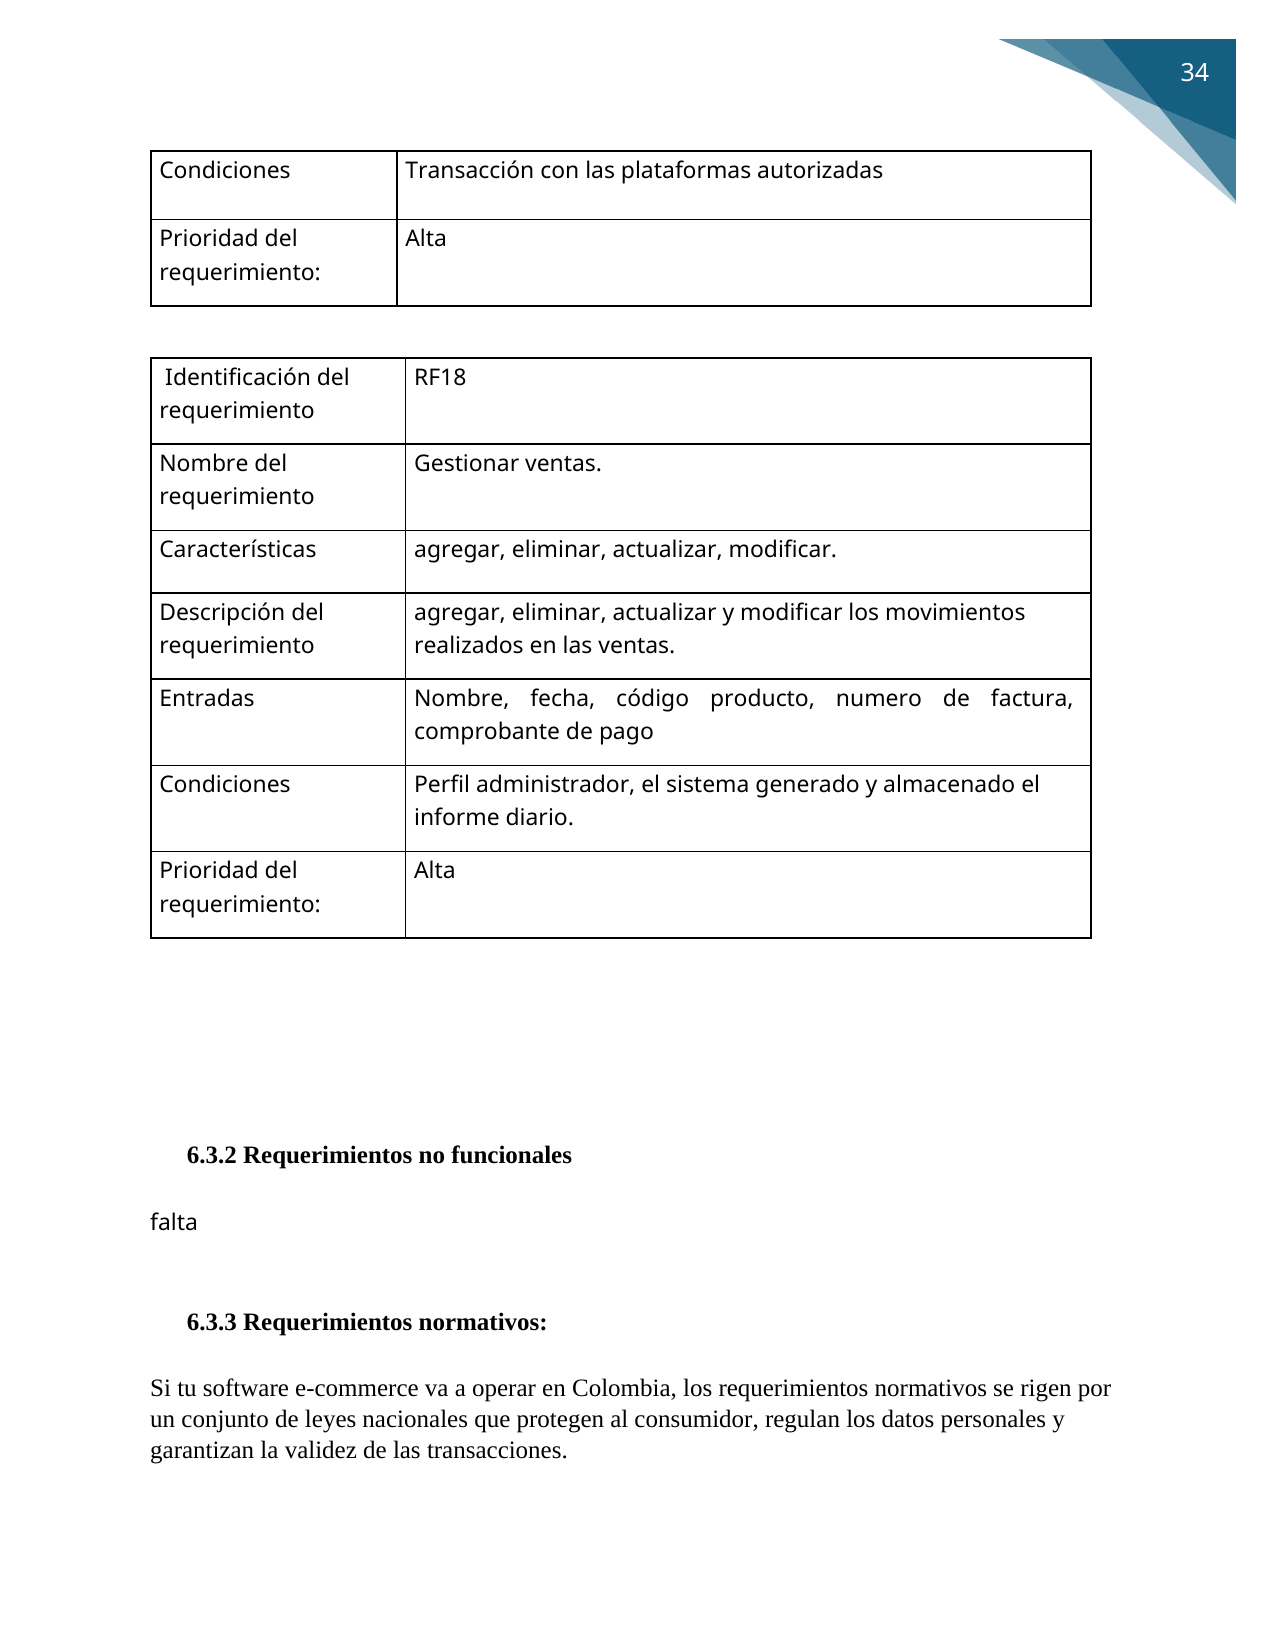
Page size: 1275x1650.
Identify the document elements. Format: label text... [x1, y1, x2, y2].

table_cell Prioridad del requerimiento: [152, 852, 405, 937]
table_cell Gestionar ventas. [406, 445, 1090, 529]
table_cell agregar, eliminar, actualizar, modificar. [406, 531, 1090, 592]
table_cell Nombre, fecha, código producto, numero de factura, comprobante de pago [406, 680, 1090, 764]
table_cell Alta [398, 220, 1090, 305]
table_header RF18 [406, 359, 1090, 443]
table_cell Descripción del requerimiento [152, 594, 405, 678]
table_cell agregar, eliminar, actualizar y modificar los movimientos realizados en las ventas. [406, 594, 1090, 678]
table_cell Perfil administrador, el sistema generado y almacenado el informe diario. [406, 766, 1090, 851]
table_cell Nombre del requerimiento [152, 445, 405, 529]
table_cell Transacción con las plataformas autorizadas [398, 152, 1090, 219]
table_cell Condiciones [152, 152, 396, 219]
text Si tu software e-commerce va a operar en Colombia, los requerimientos normativos se rigen por un conjunto de leyes nacionales que protegen al consumidor, regulan los datos personales y garantizan la validez de las transacciones. [150, 1373, 1125, 1463]
table_cell Condiciones [152, 766, 405, 851]
table_cell Prioridad del requerimiento: [152, 220, 396, 305]
text falta [150, 1206, 1125, 1237]
table_cell Entradas [152, 680, 405, 764]
subtitle 6.3.2 Requerimientos no funcionales [187, 1140, 1125, 1169]
table_cell Características [152, 531, 405, 592]
table_cell Alta [406, 852, 1090, 937]
table_header Identificación del requerimiento [152, 359, 405, 443]
subtitle 6.3.3 Requerimientos normativos: [187, 1307, 1125, 1336]
picture [997, 39, 1236, 205]
